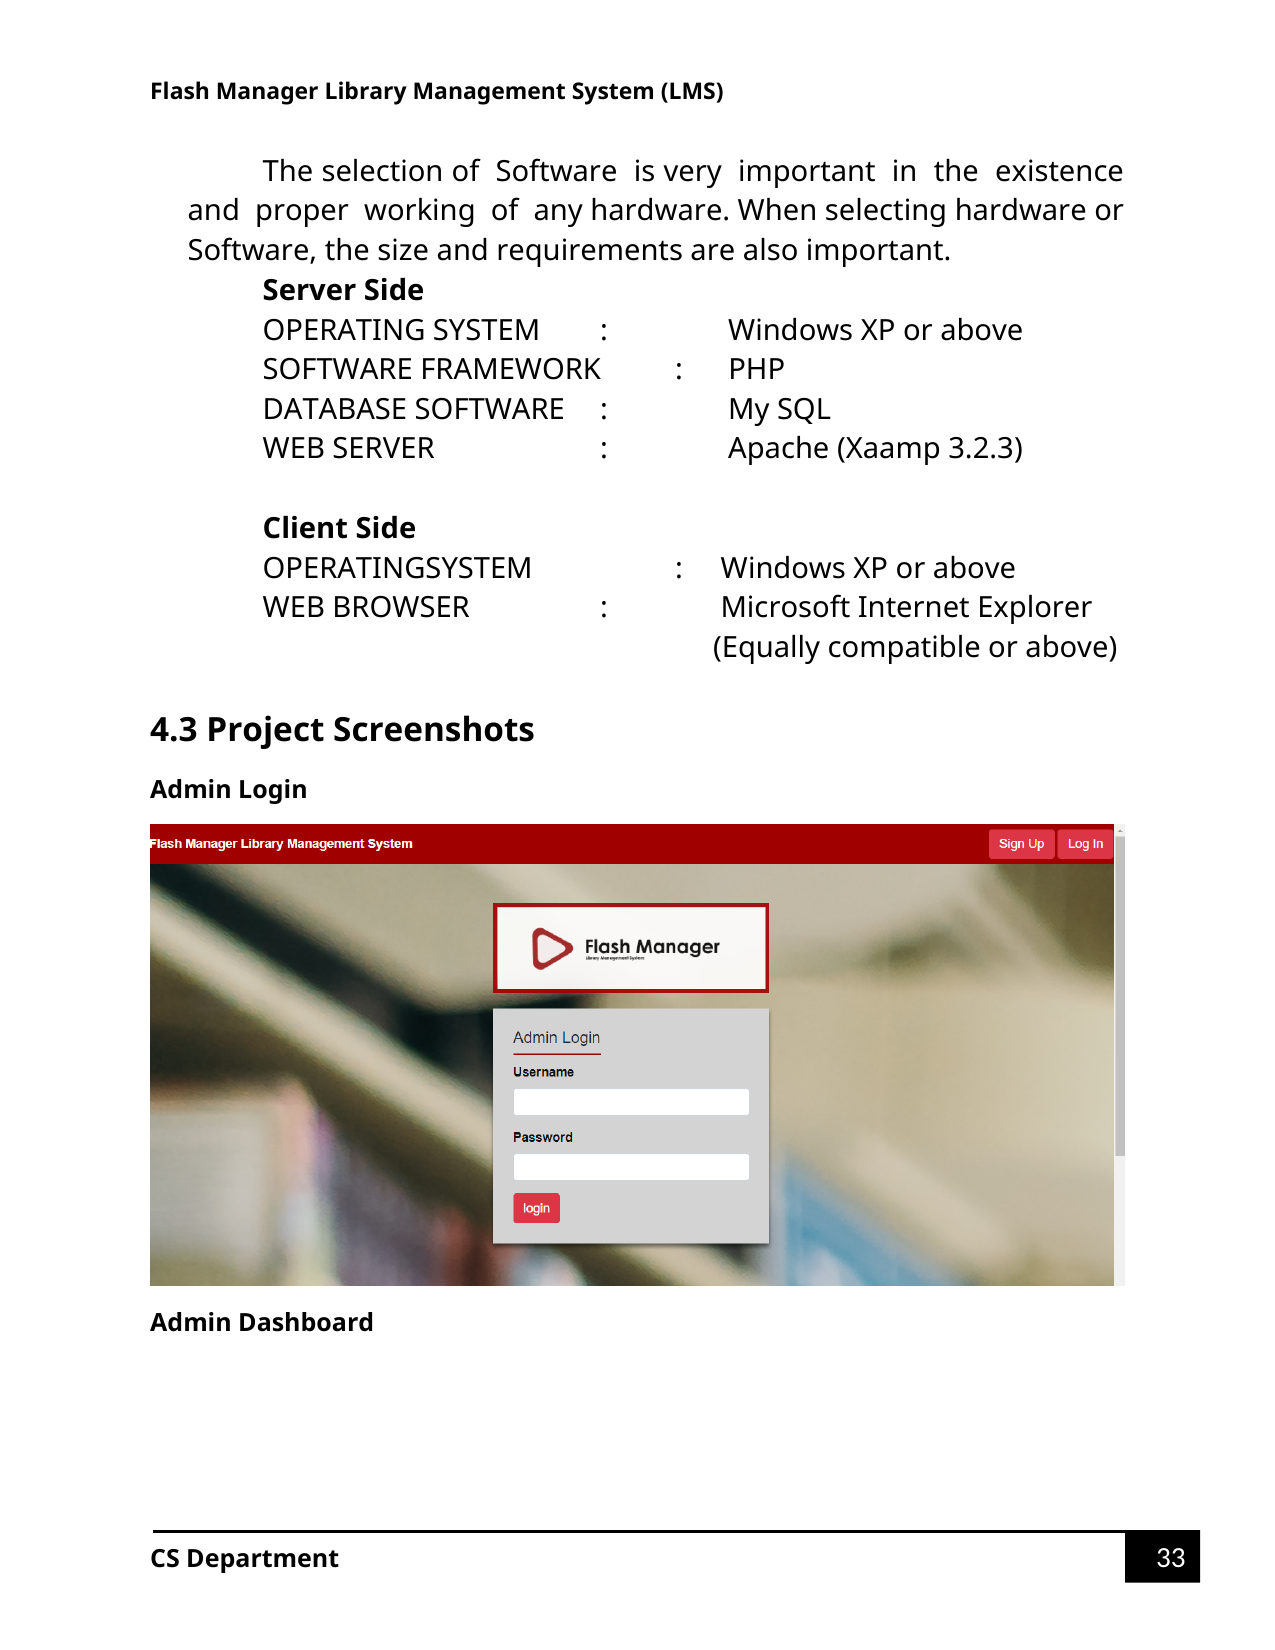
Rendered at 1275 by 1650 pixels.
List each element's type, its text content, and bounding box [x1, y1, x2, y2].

text DATABASE SOFTWARE : My SQL [187, 388, 1125, 428]
text (Equally compatible or above) [600, 626, 1125, 666]
text SOFTWARE FRAMEWORK : PHP [187, 348, 1125, 388]
text Server Side [187, 269, 1125, 309]
text OPERATINGSYSTEM : Windows XP or above [187, 547, 1125, 587]
text Admin Dashboard [150, 1305, 1125, 1339]
picture [150, 824, 1125, 1286]
text OPERATING SYSTEM : Windows XP or above [187, 309, 1125, 348]
text 4.3 Project Screenshots [150, 706, 1125, 751]
text WEB SERVER : Apache (Xaamp 3.2.3) [187, 428, 1125, 467]
text Admin Login [150, 771, 1125, 805]
text WEB BROWSER : Microsoft Internet Explorer [187, 587, 1125, 626]
text The selection of Software is very important in the existence and proper working of any hardware. When selecting hardware or Software, the size and requirements are also important. [187, 150, 1125, 269]
text Client Side [187, 507, 1125, 547]
